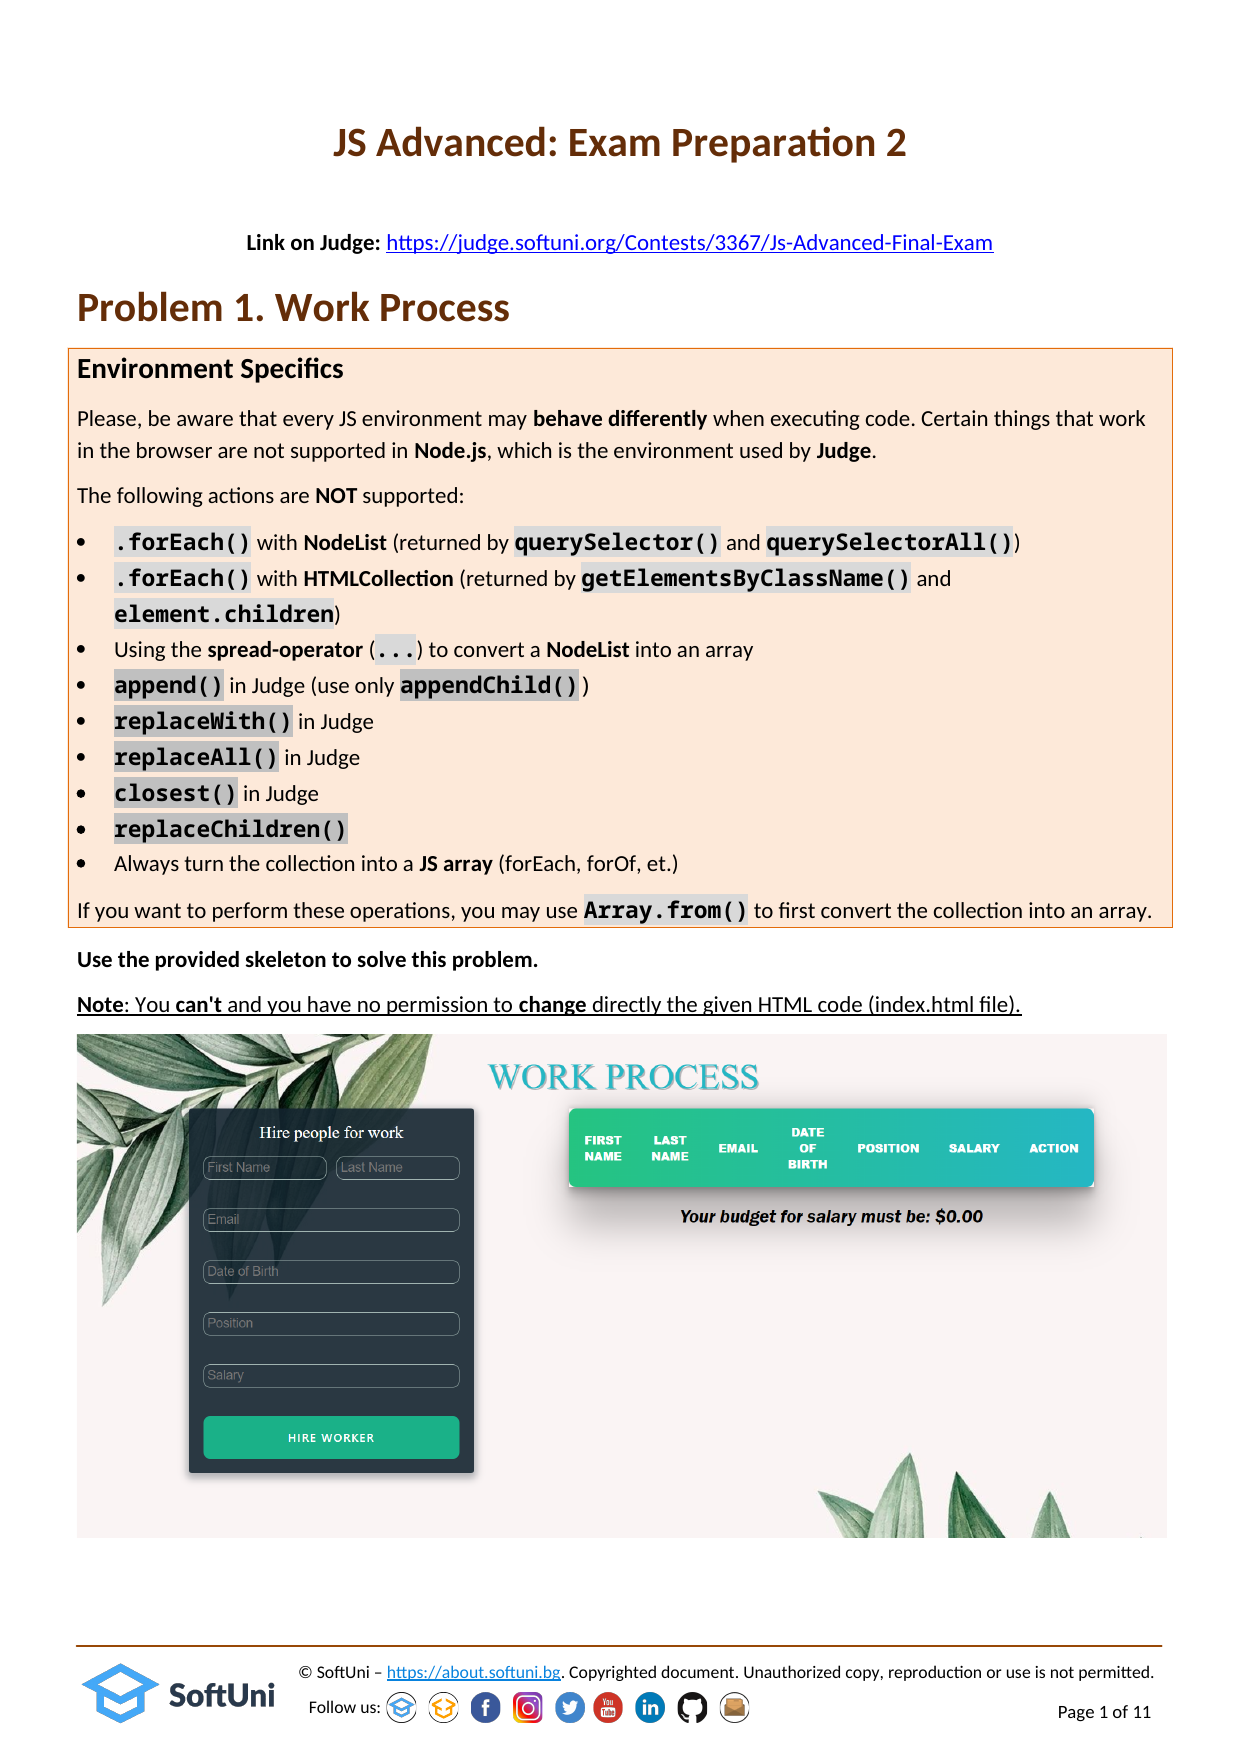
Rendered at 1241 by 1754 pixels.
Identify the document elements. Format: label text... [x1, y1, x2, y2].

picture [635, 1714, 644, 1723]
text Please, be aware that every JS environment may behave differently when executing code. Certain things that work in the browser are not supported in Node.js, which is the environment used by Judge. [69, 401, 1172, 464]
picture [656, 1692, 665, 1701]
picture [649, 1705, 658, 1714]
picture [593, 1692, 623, 1723]
picture [75, 1658, 281, 1729]
text Note: You can't and you have no permission to change directly the given HTML code (index.html file). [77, 990, 1163, 1018]
subtitle JS Advanced: Exam Preparation 2 [77, 116, 1163, 167]
list closest() in Judge [69, 774, 1172, 808]
picture [471, 1692, 501, 1723]
picture [76, 1034, 1167, 1538]
picture [386, 1692, 417, 1723]
subtitle Problem 1. Work Process [77, 281, 1163, 332]
text Link on Judge: https://judge.softuni.org/Contests/3367/Js-Advanced-Final-Exam [77, 228, 1163, 256]
text Environment Specifics [69, 349, 1172, 386]
text Use the provided skeleton to solve this problem. [77, 945, 1163, 973]
list Using the spread-operator (...) to convert a NodeList into an array [69, 630, 1172, 665]
picture [635, 1692, 644, 1701]
text If you want to perform these operations, you may use Array.from() to first convert the collection into an array. [69, 891, 1172, 927]
text The following actions are NOT supported: [69, 478, 1172, 509]
picture [428, 1692, 459, 1723]
picture [555, 1692, 585, 1723]
picture [719, 1692, 750, 1723]
list replaceWith() in Judge [69, 702, 1172, 737]
picture [513, 1692, 543, 1723]
list replaceAll() in Judge [69, 738, 1172, 772]
picture [656, 1714, 665, 1723]
list .forEach() with HTMLCollection (returned by getElementsByClassName() and element.children) [69, 558, 1172, 629]
list .forEach() with NodeList (returned by querySelector() and querySelectorAll()) [69, 522, 1172, 557]
list Always turn the collection into a JS array (forEach, forOf, et.) [69, 846, 1172, 877]
list replaceChildren() [69, 810, 1172, 844]
list append() in Judge (use only appendChild()) [69, 666, 1172, 701]
picture [677, 1692, 708, 1723]
